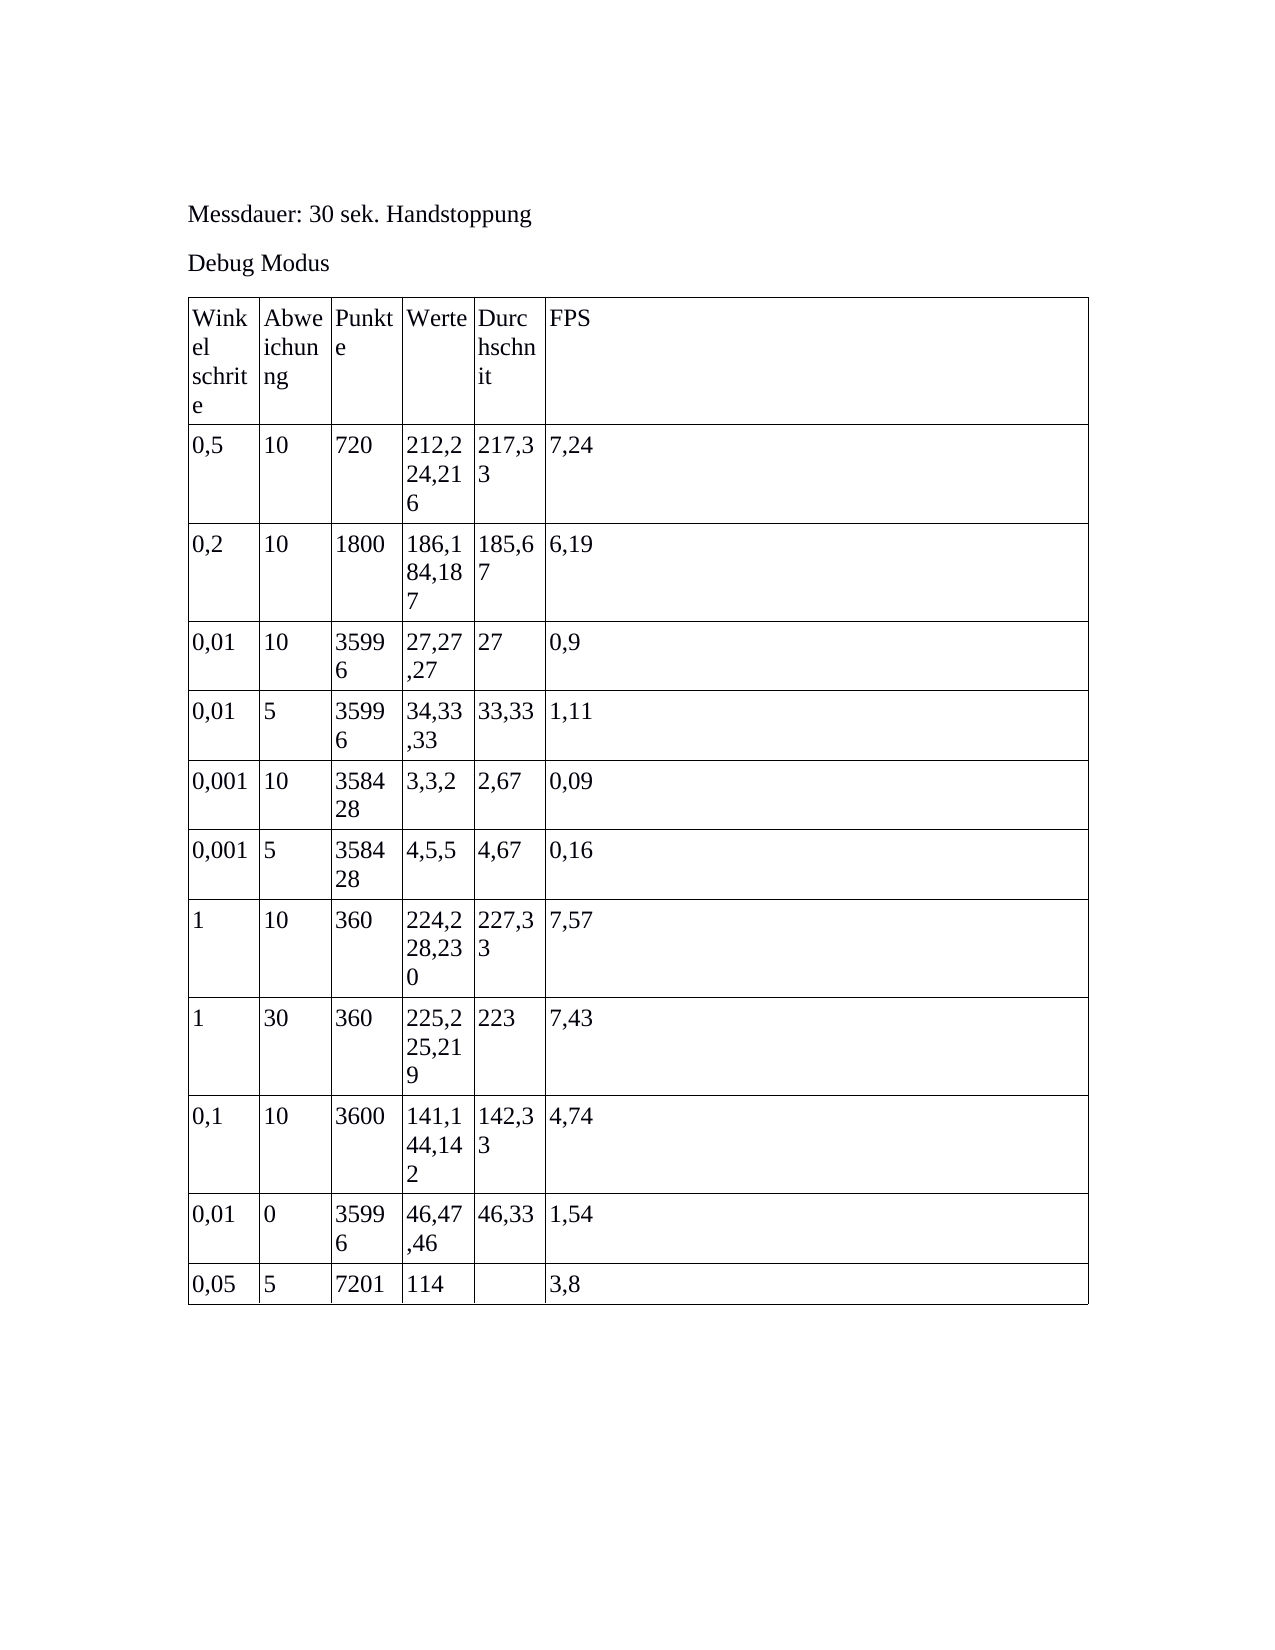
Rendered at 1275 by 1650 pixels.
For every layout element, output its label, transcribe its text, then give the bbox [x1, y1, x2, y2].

table_cell 0,5 [189, 425, 259, 522]
table_cell 5 [260, 691, 331, 759]
table_cell 7201 [332, 1264, 402, 1303]
table_cell 0,01 [189, 622, 259, 690]
table_cell 0,01 [189, 691, 259, 759]
table_cell 0 [260, 1194, 331, 1263]
table_cell 0,001 [189, 761, 259, 829]
table_cell 35996 [332, 691, 402, 759]
table_cell 225,225,219 [403, 998, 474, 1095]
table_cell 10 [260, 761, 331, 829]
table_cell 6,19 [546, 524, 1088, 621]
table_cell 4,5,5 [403, 830, 474, 898]
table_cell 27 [475, 622, 545, 690]
table_cell 27,27,27 [403, 622, 474, 690]
table_cell 360 [332, 900, 402, 997]
table_cell 223 [475, 998, 545, 1095]
table_cell 10 [260, 425, 331, 522]
table_cell 0,9 [546, 622, 1088, 690]
table_cell 10 [260, 1096, 331, 1193]
table_cell 7,24 [546, 425, 1088, 522]
table_cell 224,228,230 [403, 900, 474, 997]
table_cell 212,224,216 [403, 425, 474, 522]
table_cell 227,33 [475, 900, 545, 997]
table_cell 358428 [332, 830, 402, 898]
table_cell 30 [260, 998, 331, 1095]
table_cell 217,33 [475, 425, 545, 522]
table_cell 5 [260, 1264, 331, 1303]
table_cell 0,001 [189, 830, 259, 898]
table_cell 5 [260, 830, 331, 898]
table_cell 7,57 [546, 900, 1088, 997]
table_cell 7,43 [546, 998, 1088, 1095]
table_cell 4,74 [546, 1096, 1088, 1193]
table_cell 3,8 [546, 1264, 1088, 1303]
table_header Abweichunng [260, 298, 331, 424]
table_cell 34,33,33 [403, 691, 474, 759]
table_cell 141,144,142 [403, 1096, 474, 1193]
table_cell 114 [403, 1264, 474, 1303]
table_cell 46,47,46 [403, 1194, 474, 1263]
table_cell 3600 [332, 1096, 402, 1193]
table_cell 186,184,187 [403, 524, 474, 621]
table_cell 1,11 [546, 691, 1088, 759]
table_cell 10 [260, 524, 331, 621]
table_cell 142,33 [475, 1096, 545, 1193]
table_cell 35996 [332, 1194, 402, 1263]
table_cell 1800 [332, 524, 402, 621]
table_header Durchschnit [475, 298, 545, 424]
table_cell 4,67 [475, 830, 545, 898]
table_cell 720 [332, 425, 402, 522]
table_cell 35996 [332, 622, 402, 690]
text Debug Modus [187, 248, 1087, 277]
table_cell 0,1 [189, 1096, 259, 1193]
text Messdauer: 30 sek. Handstoppung [187, 199, 1087, 228]
table_header Werte [403, 298, 474, 424]
table_cell 10 [260, 900, 331, 997]
table_cell 1 [189, 900, 259, 997]
table_cell 358428 [332, 761, 402, 829]
table_cell 0,01 [189, 1194, 259, 1263]
table_cell 360 [332, 998, 402, 1095]
table_cell 0,2 [189, 524, 259, 621]
table_cell 0,09 [546, 761, 1088, 829]
table_cell 0,05 [189, 1264, 259, 1303]
table_cell [475, 1264, 545, 1303]
table_header Winkel schrite [189, 298, 259, 424]
table_cell 185,67 [475, 524, 545, 621]
table_cell 1 [189, 998, 259, 1095]
table_header Punkte [332, 298, 402, 424]
table_cell 33,33 [475, 691, 545, 759]
table_header FPS [546, 298, 1088, 424]
table_cell 3,3,2 [403, 761, 474, 829]
table_cell 10 [260, 622, 331, 690]
table_cell 1,54 [546, 1194, 1088, 1263]
table_cell 46,33 [475, 1194, 545, 1263]
table_cell 2,67 [475, 761, 545, 829]
table_cell 0,16 [546, 830, 1088, 898]
